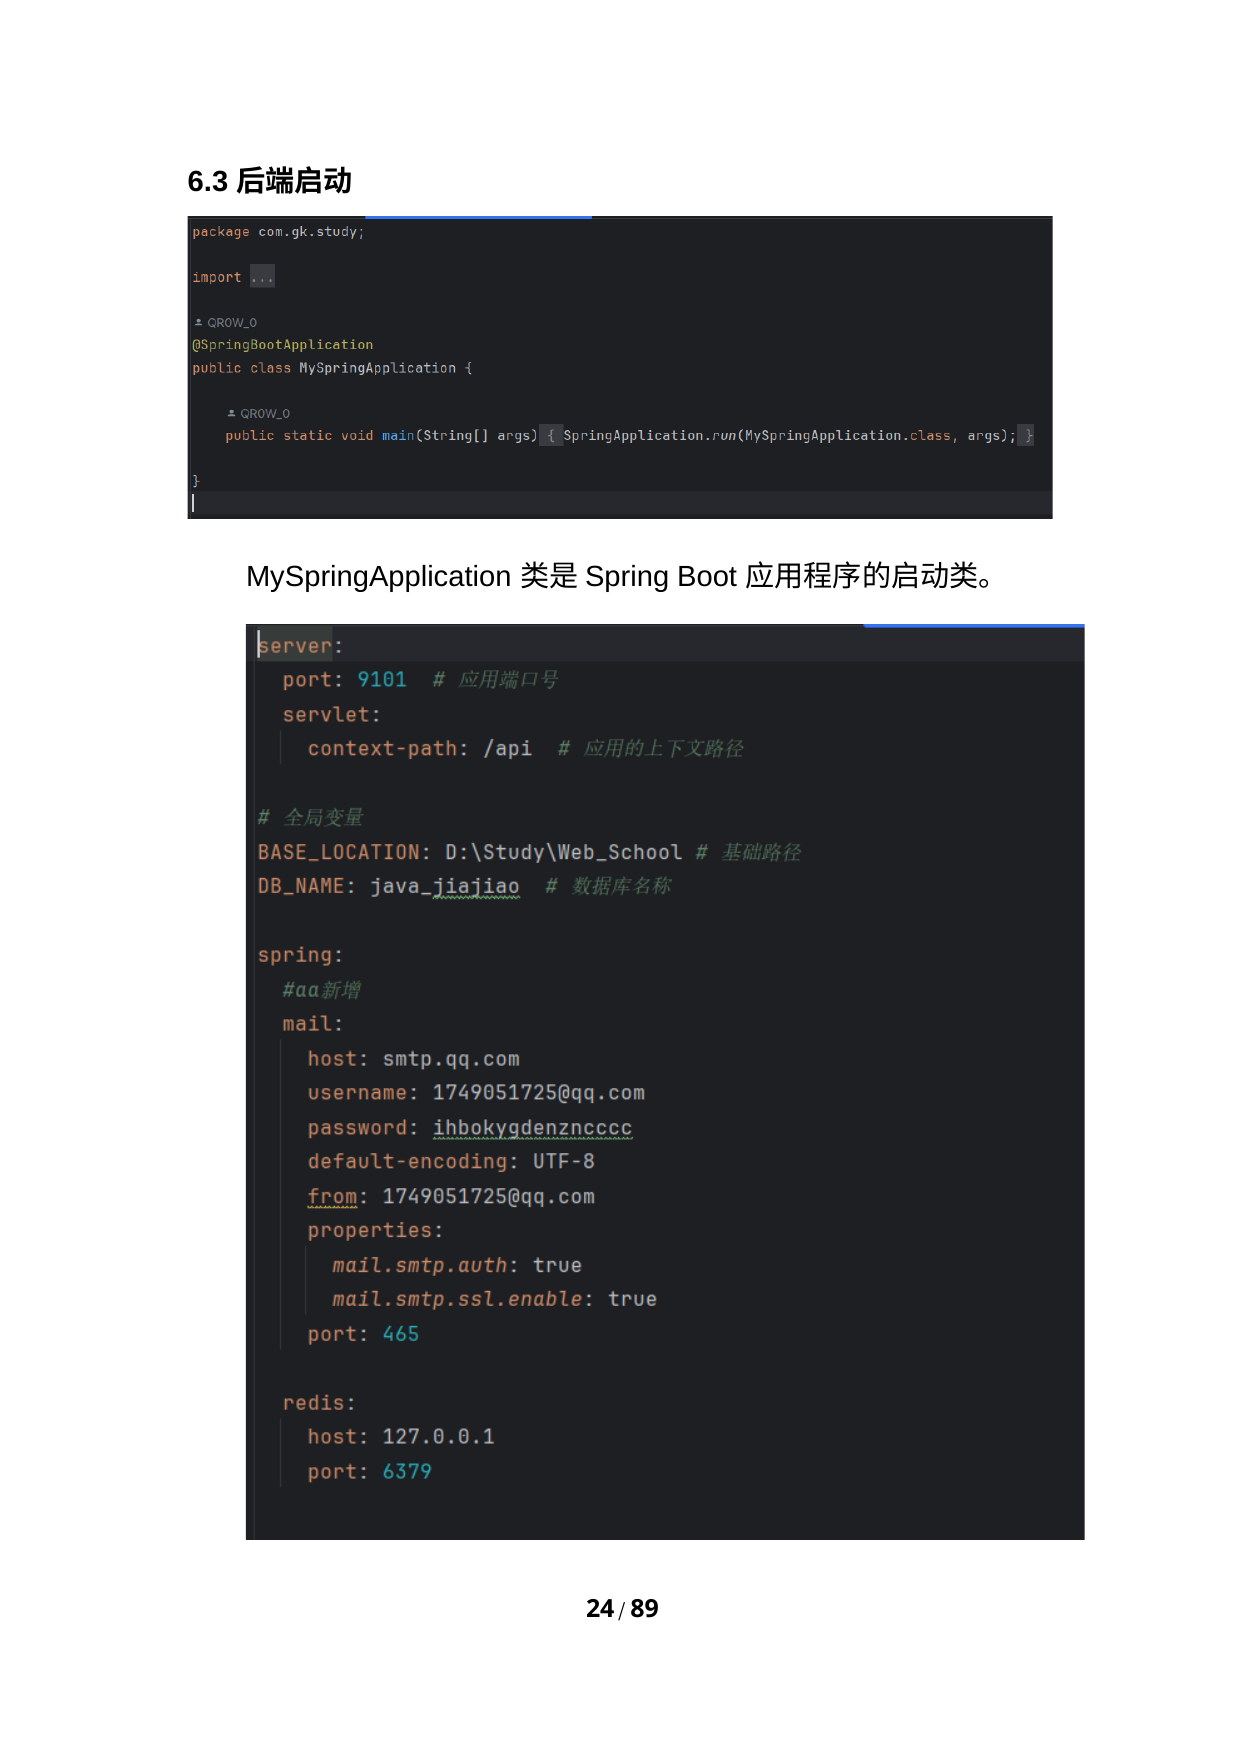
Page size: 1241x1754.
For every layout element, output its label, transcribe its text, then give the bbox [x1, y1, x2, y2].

picture [245, 624, 1085, 1540]
picture [187, 216, 1053, 519]
subtitle 后端启动 [187, 157, 1053, 200]
text MySpringApplication 类是 Spring Boot 应用程序的启动类。 [187, 539, 1053, 607]
